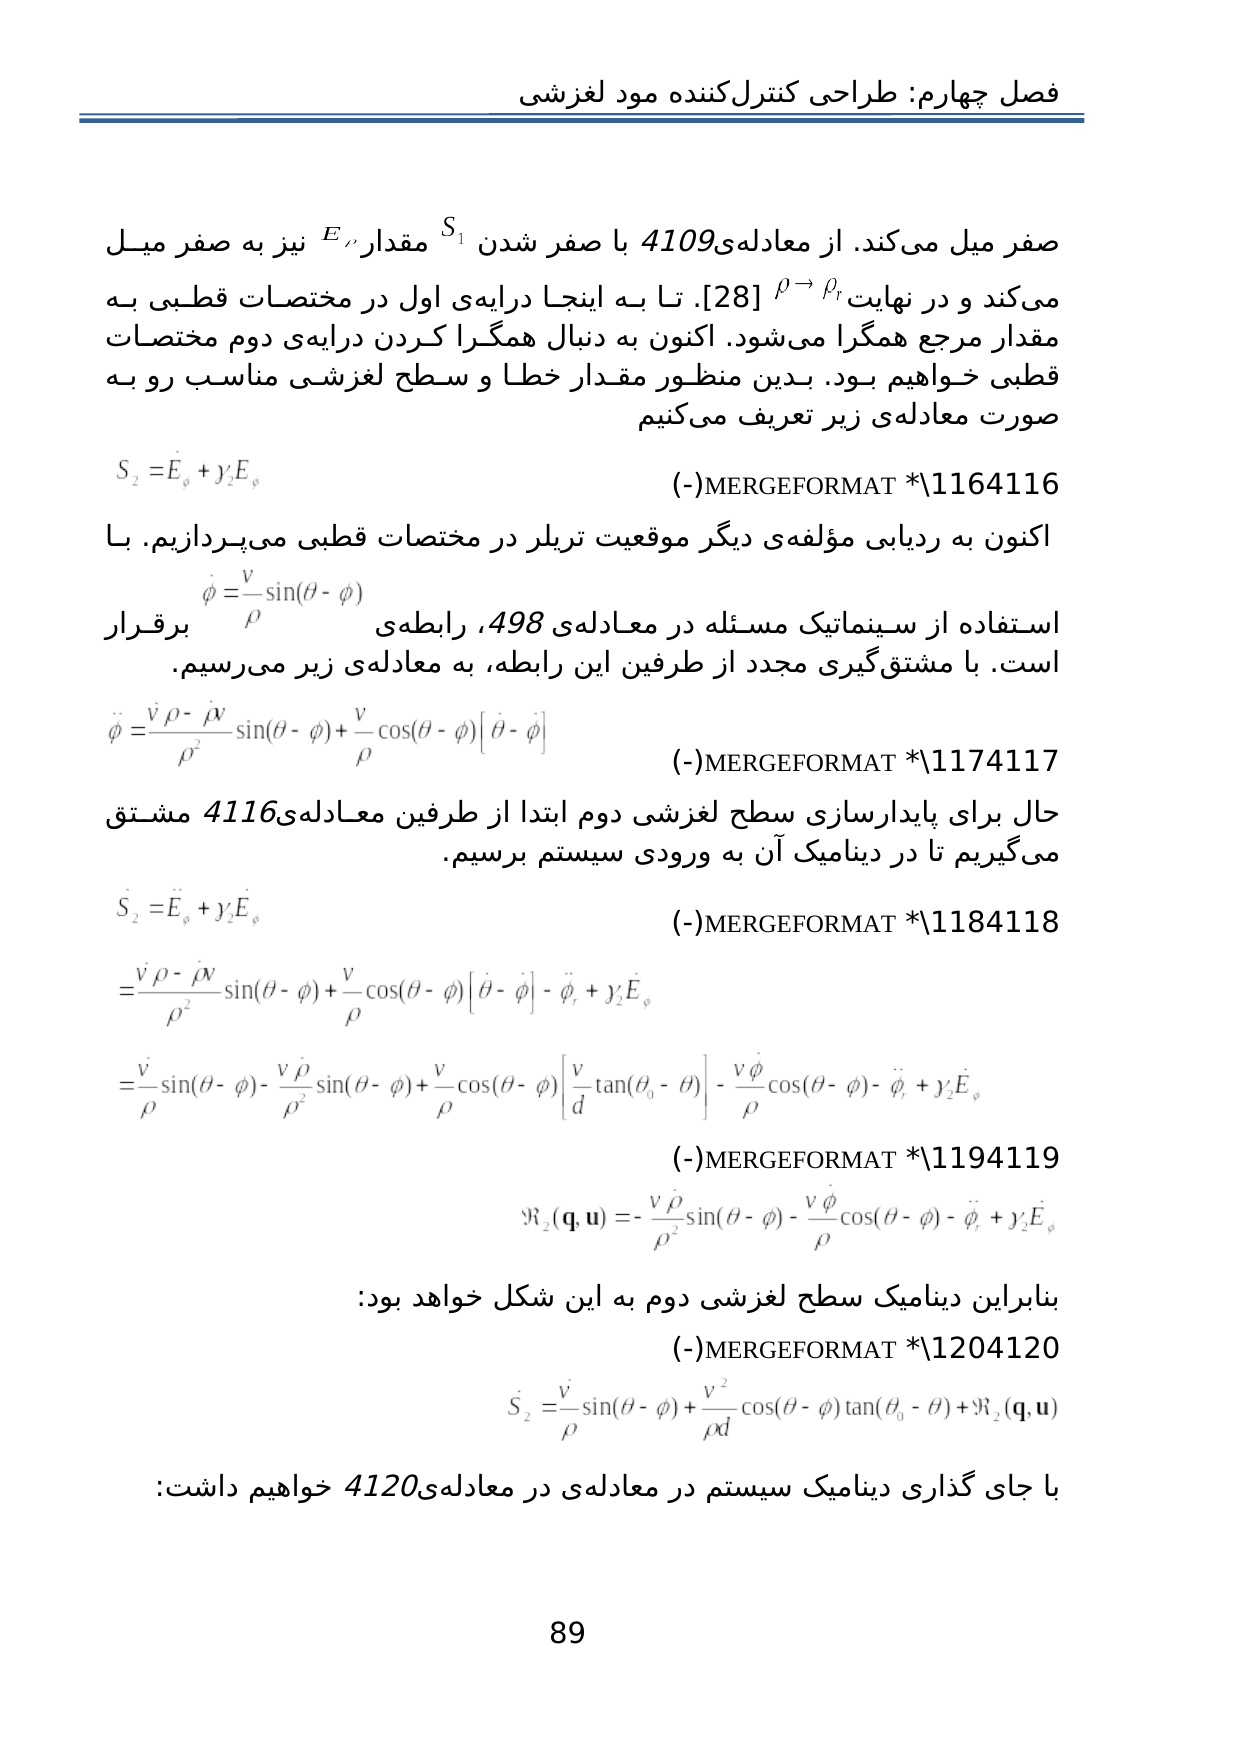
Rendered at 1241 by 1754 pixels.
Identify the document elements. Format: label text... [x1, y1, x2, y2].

text با جای گذاری دینامیک سیستم در معادله‌ی در معادله‌ی خواهیم داشت: [105, 1469, 1060, 1503]
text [105, 206, 1060, 431]
text بنابراین دینامیک سطح لغزشی دوم به این شکل خواهد بود: [105, 1280, 1060, 1314]
text حال برای پایدار‌سازی سطح لغزشی دوم ابتدا از طرفین معادله‌ی مشتق می‌گیریم تا در دینامیک آن به ورودی سیستم برسیم. [105, 796, 1060, 869]
text اکنون به ردیابی مؤلفه‌ی دیگر موقعیت تریلر در مختصات قطبی می‌پردازیم. با استفاده از سینماتیک مسئله در معادله‌ی ، رابطه‌ی برقرار است. با مشتق‌‌‌گیری مجدد از طرفین این رابطه، به معادله‌ی زیر می‌رسیم. [105, 519, 1060, 679]
